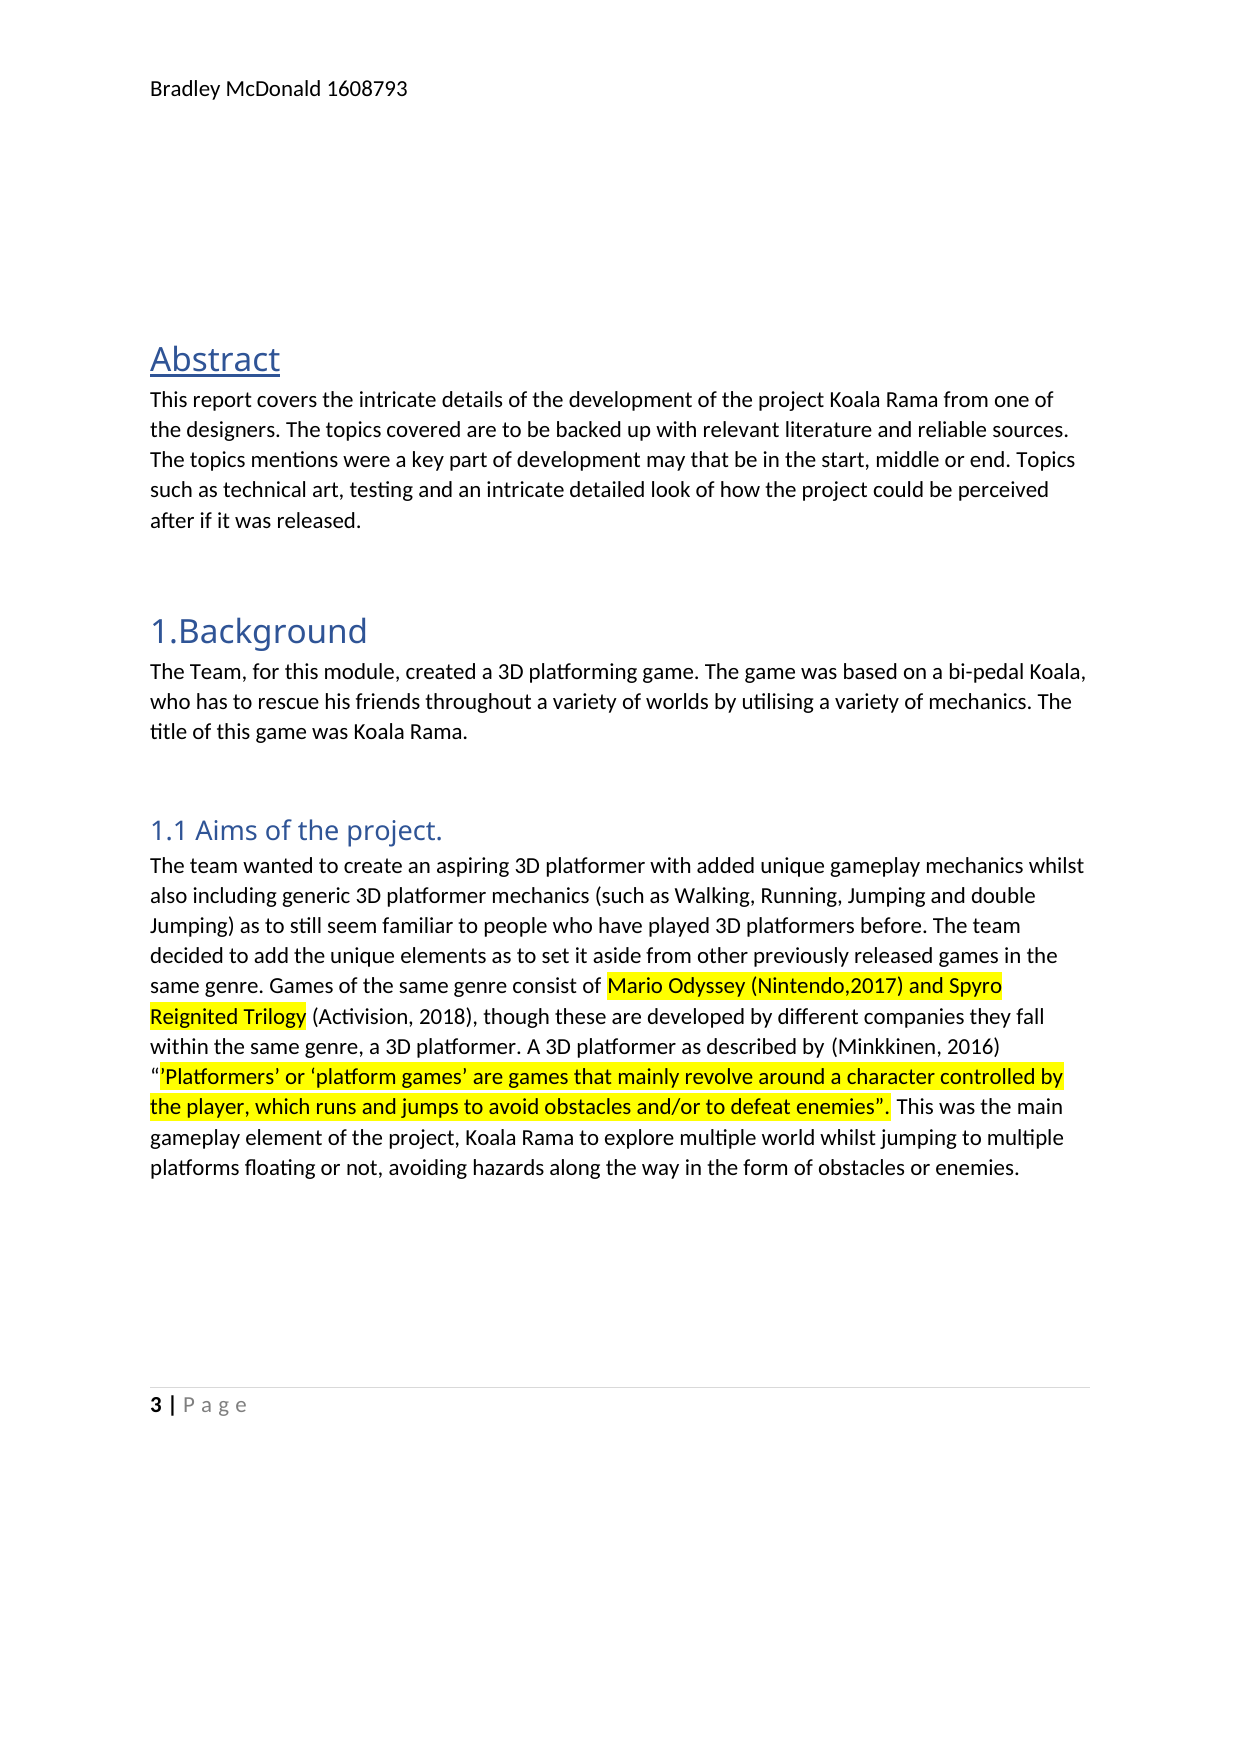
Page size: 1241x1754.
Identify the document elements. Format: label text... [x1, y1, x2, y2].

text This report covers the intricate details of the development of the project Koala Rama from one of the designers. The topics covered are to be backed up with relevant literature and reliable sources. The topics mentions were a key part of development may that be in the start, middle or end. Topics such as technical art, testing and an intricate detailed look of how the project could be perceived after if it was released. [150, 385, 1090, 534]
text The Team, for this module, created a 3D platforming game. The game was based on a bi-pedal Koala, who has to rescue his friends throughout a variety of worlds by utilising a variety of mechanics. The title of this game was Koala Rama. [150, 657, 1090, 745]
subtitle Abstract [150, 336, 1090, 381]
text The team wanted to create an aspiring 3D platformer with added unique gameplay mechanics whilst also including generic 3D platformer mechanics (such as Walking, Running, Jumping and double Jumping) as to still seem familiar to people who have played 3D platformers before. The team decided to add the unique elements as to set it aside from other previously released games in the same genre. Games of the same genre consist of Mario Odyssey (Nintendo,2017) and Spyro Reignited Trilogy (Activision, 2018), though these are developed by different companies they fall within the same genre, a 3D platformer. A 3D platformer as described by “’Platformers’ or ‘platform games’ are games that mainly revolve around a character controlled by the player, which runs and jumps to avoid obstacles and/or to defeat enemies”. This was the main gameplay element of the project, Koala Rama to explore multiple world whilst jumping to multiple platforms floating or not, avoiding hazards along the way in the form of obstacles or enemies. [150, 851, 1090, 1181]
subtitle 1.Background [150, 608, 1090, 653]
subtitle 1.1 Aims of the project. [150, 811, 1090, 848]
